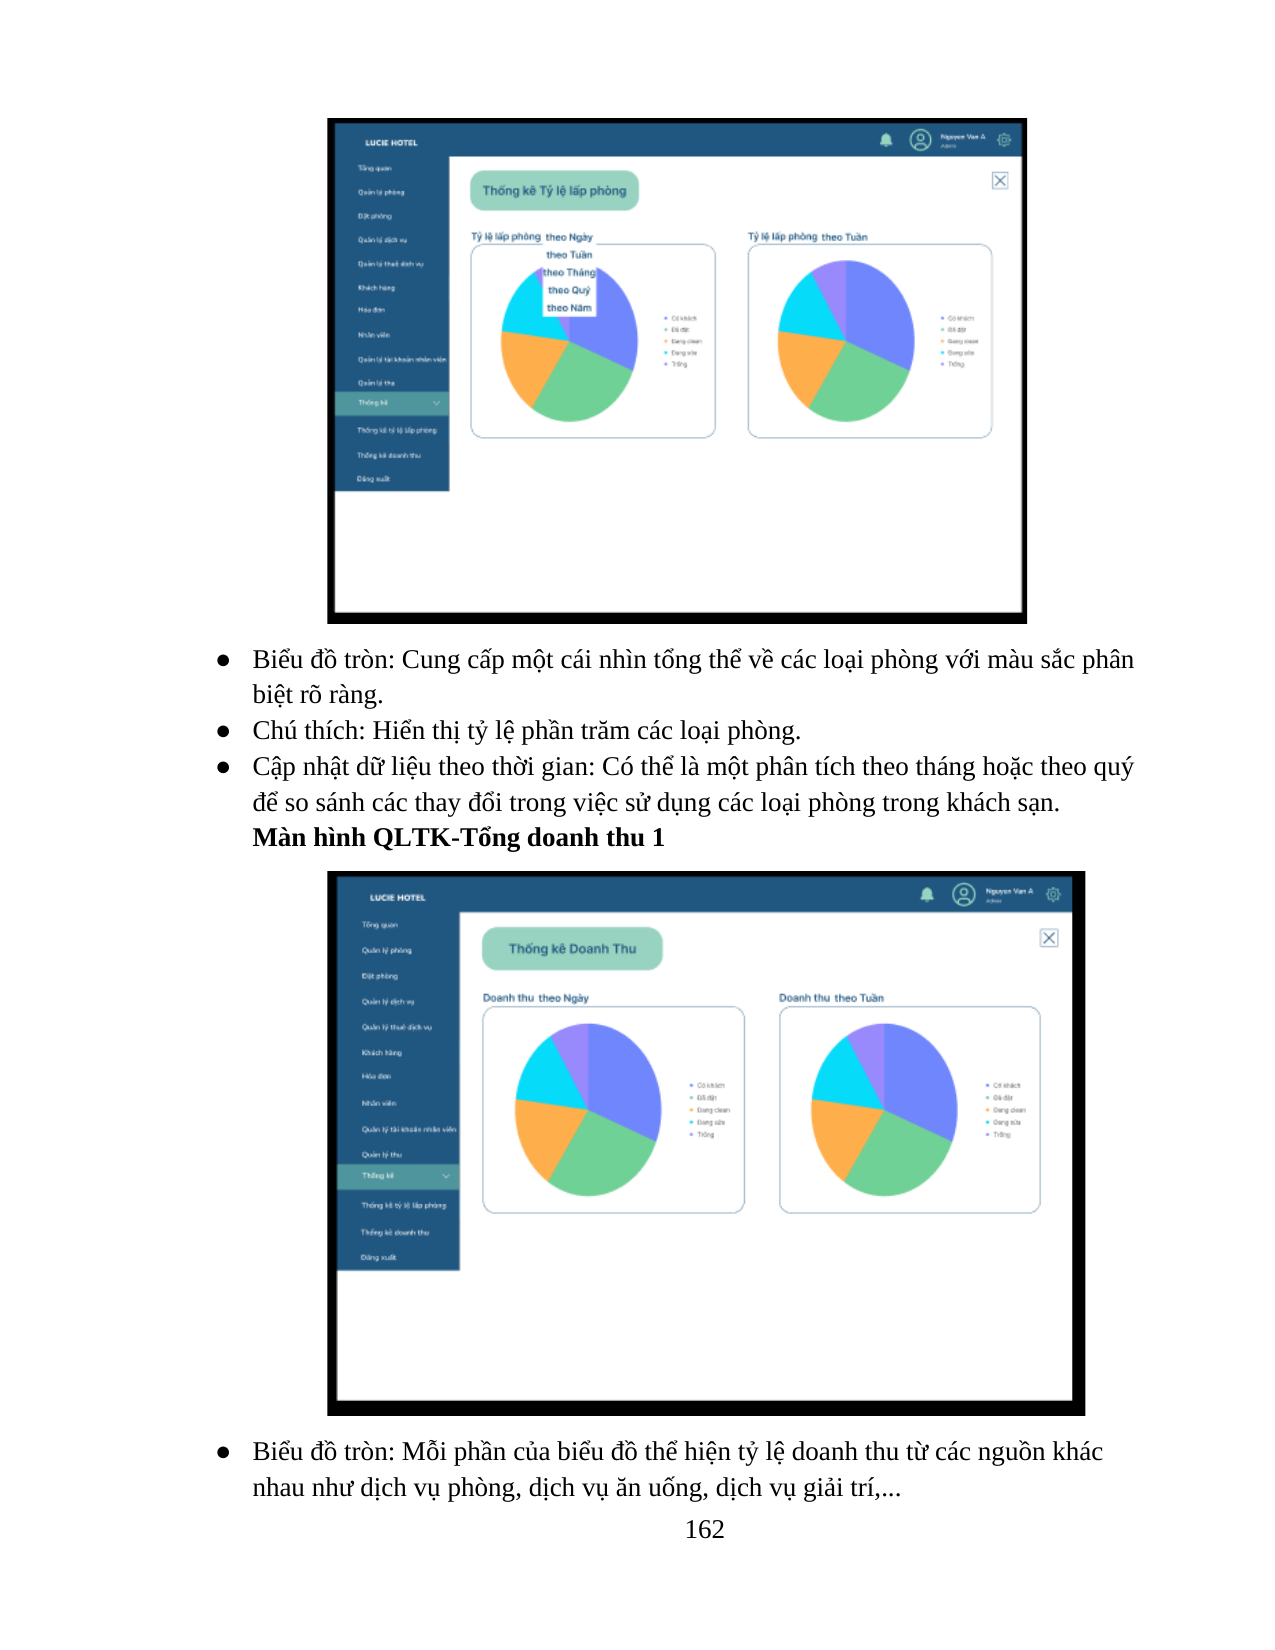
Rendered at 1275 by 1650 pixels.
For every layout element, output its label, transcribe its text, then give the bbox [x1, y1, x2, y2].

list Biểu đồ tròn: Cung cấp một cái nhìn tổng thể về các loại phòng với màu sắc phân biệt rõ ràng. [215, 643, 1157, 709]
picture [327, 118, 1028, 624]
list Cập nhật dữ liệu theo thời gian: Có thể là một phân tích theo tháng hoặc theo quý để so sánh các thay đổi trong việc sử dụng các loại phòng trong khách sạn. [215, 750, 1157, 817]
list Chú thích: Hiển thị tỷ lệ phần trăm các loại phòng. [215, 714, 1157, 745]
text Màn hình QLTK-Tổng doanh thu 1 [177, 821, 1157, 852]
picture [327, 871, 1086, 1416]
list Biểu đồ tròn: Mỗi phần của biểu đồ thể hiện tỷ lệ doanh thu từ các nguồn khác nhau như dịch vụ phòng, dịch vụ ăn uống, dịch vụ giải trí,... [215, 1435, 1157, 1502]
